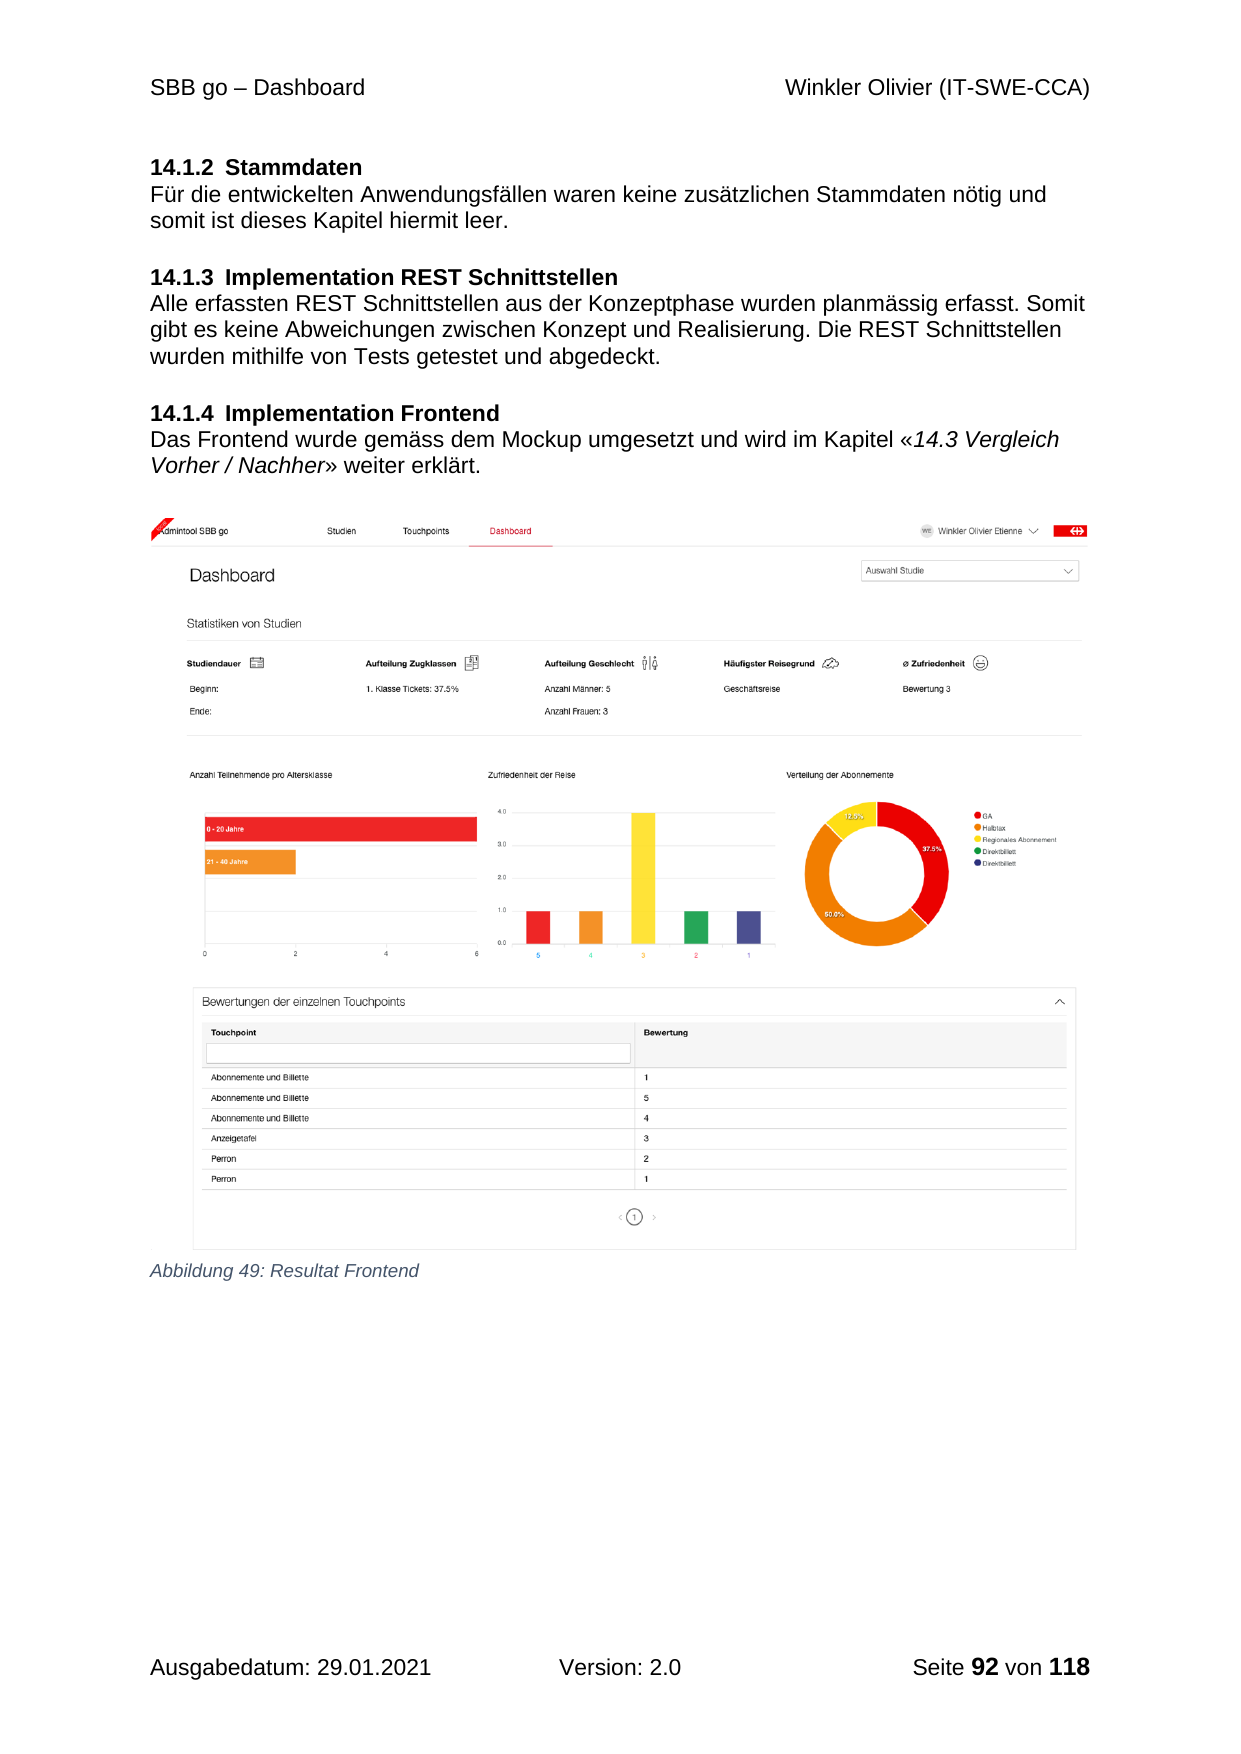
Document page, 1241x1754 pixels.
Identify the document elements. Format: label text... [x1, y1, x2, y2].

text Für die entwickelten Anwendungsfällen waren keine zusätzlichen Stammdaten nötig und somit ist dieses Kapitel hiermit leer. [150, 181, 1090, 233]
subtitle Implementation Frontend [150, 400, 1090, 426]
subtitle Implementation REST Schnittstellen [150, 264, 1090, 290]
picture [150, 593, 1087, 1248]
text Das Frontend wurde gemäss dem Mockup umgesetzt und wird im Kapitel «14.3 Vergleich Vorher / Nachher» weiter erklärt. [150, 426, 1090, 479]
text Alle erfassten REST Schnittstellen aus der Konzeptphase wurden planmässig erfasst. Somit gibt es keine Abweichungen zwischen Konzept und Realisierung. Die REST Schnittstellen wurden mithilfe von Tests getestet und abgedeckt. [150, 290, 1090, 369]
subtitle Stammdaten [150, 154, 1090, 181]
